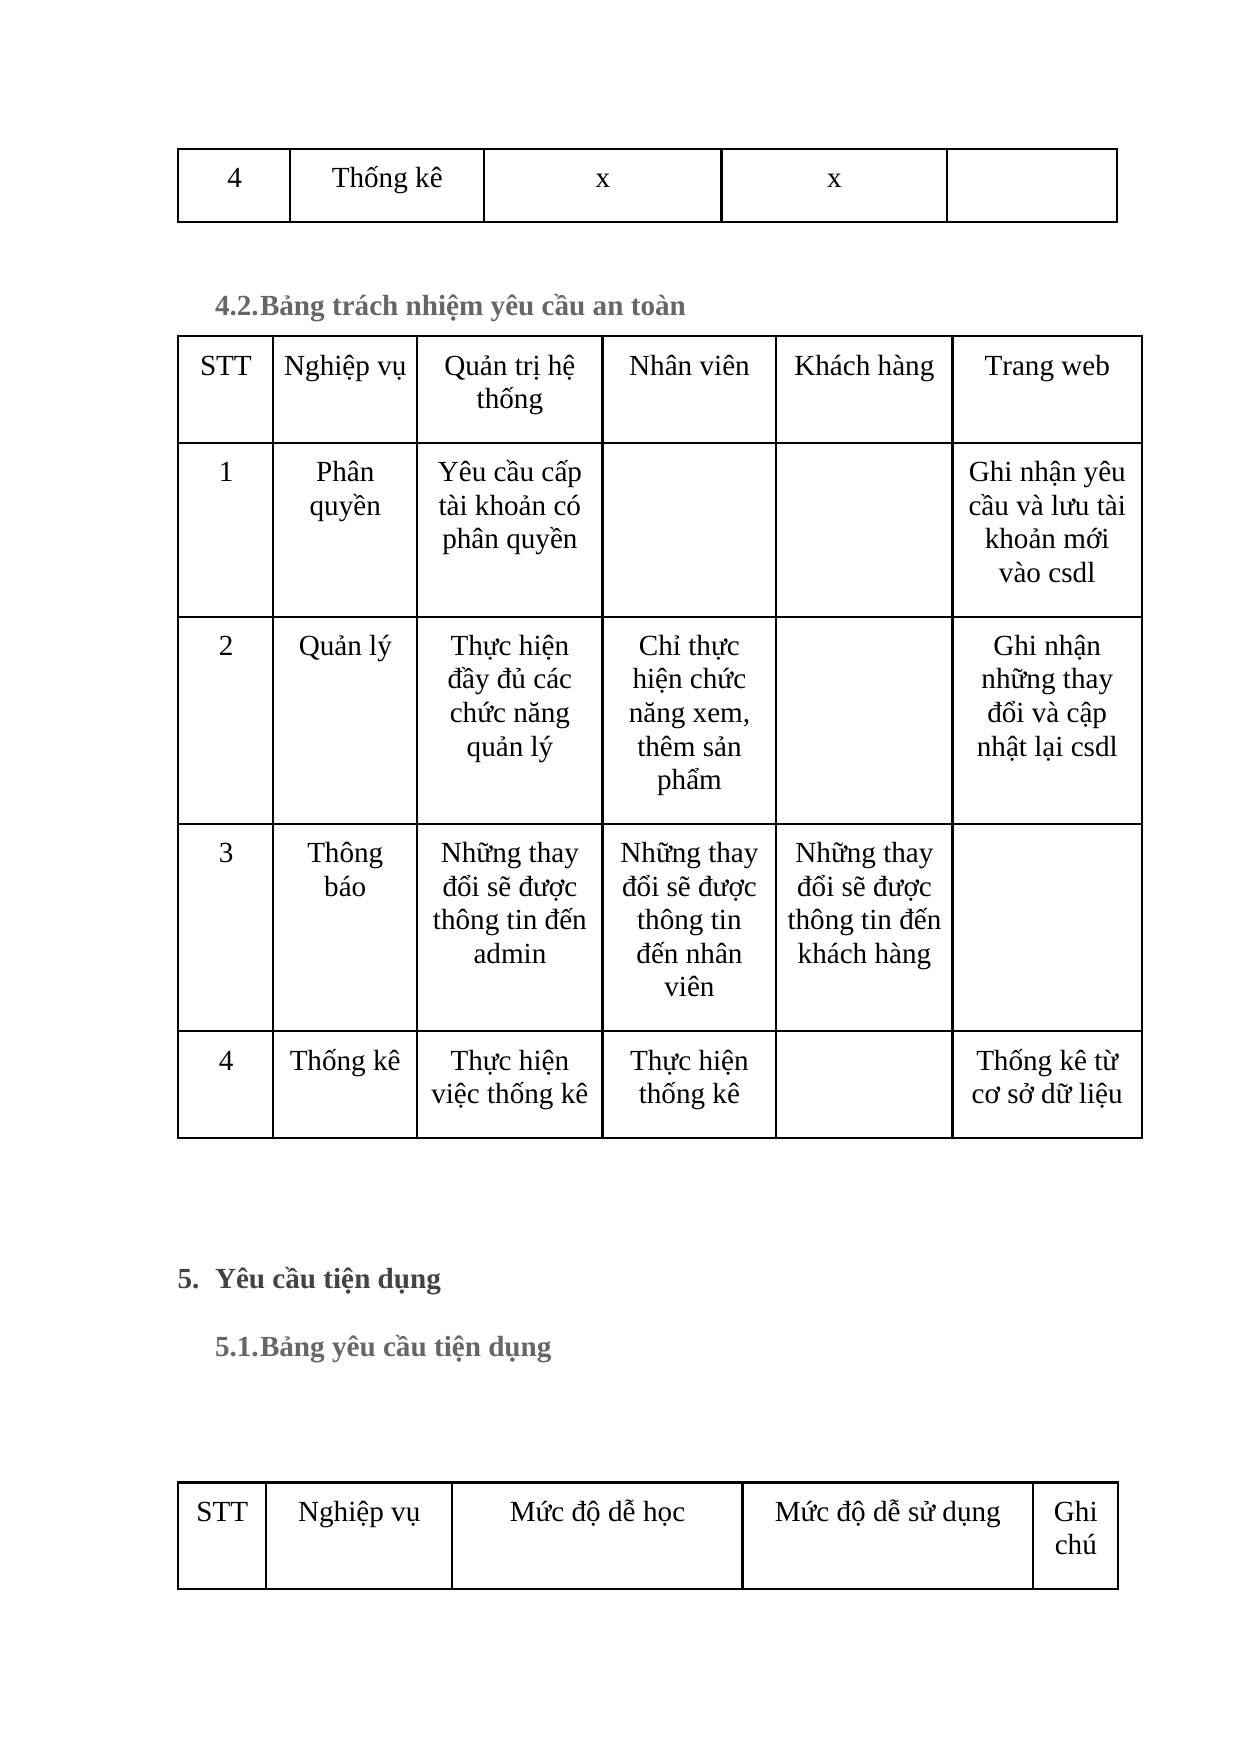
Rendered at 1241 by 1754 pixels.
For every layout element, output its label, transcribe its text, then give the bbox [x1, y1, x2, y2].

table_header Nghiệp vụ [274, 337, 416, 442]
subtitle Yêu cầu tiện dụng [177, 1261, 1122, 1295]
table_cell Những thay đổi sẽ được thông tin đến khách hàng [777, 825, 951, 1030]
table_cell [948, 150, 1116, 221]
table_cell Thống kê từ cơ sở dữ liệu [954, 1032, 1141, 1137]
table_cell [604, 444, 775, 616]
table_header Ghi chú [1034, 1484, 1117, 1588]
table_cell Thực hiện việc thống kê [418, 1032, 601, 1137]
table_cell x [723, 150, 946, 221]
table_cell 3 [179, 825, 272, 1030]
table_cell Thông báo [274, 825, 416, 1030]
table_cell Ghi nhận những thay đổi và cập nhật lại csdl [954, 618, 1141, 823]
table_cell [777, 1032, 951, 1137]
table_cell Thực hiện đầy đủ các chức năng quản lý [418, 618, 601, 823]
table_header Khách hàng [777, 337, 951, 442]
table_cell Thống kê [291, 150, 483, 221]
table_cell Quản lý [274, 618, 416, 823]
table_cell Phân quyền [274, 444, 416, 616]
table_cell Ghi nhận yêu cầu và lưu tài khoản mới vào csdl [954, 444, 1141, 616]
table_header Mức độ dễ học [453, 1484, 741, 1588]
table_cell Yêu cầu cấp tài khoản có phân quyền [418, 444, 601, 616]
table_header STT [179, 1484, 265, 1588]
table_cell 4 [179, 150, 289, 221]
table_header STT [179, 337, 272, 442]
table_cell Chỉ thực hiện chức năng xem, thêm sản phẩm [604, 618, 775, 823]
table_header Quản trị hệ thống [418, 337, 601, 442]
table_header Nhân viên [604, 337, 775, 442]
table_cell Những thay đổi sẽ được thông tin đến nhân viên [604, 825, 775, 1030]
table_cell [777, 618, 951, 823]
table_cell Những thay đổi sẽ được thông tin đến admin [418, 825, 601, 1030]
table_cell Thực hiện thống kê [604, 1032, 775, 1137]
table_cell Thống kê [274, 1032, 416, 1137]
table_header Nghiệp vụ [267, 1484, 451, 1588]
table_header Mức độ dễ sử dụng [744, 1484, 1032, 1588]
table_cell x [485, 150, 720, 221]
table_cell 2 [179, 618, 272, 823]
table_cell 1 [179, 444, 272, 616]
table_cell [777, 444, 951, 616]
table_cell 4 [179, 1032, 272, 1137]
table_header Trang web [954, 337, 1141, 442]
subtitle Bảng yêu cầu tiện dụng [215, 1329, 1122, 1362]
subtitle Bảng trách nhiệm yêu cầu an toàn [215, 288, 1122, 322]
table_cell [954, 825, 1141, 1030]
